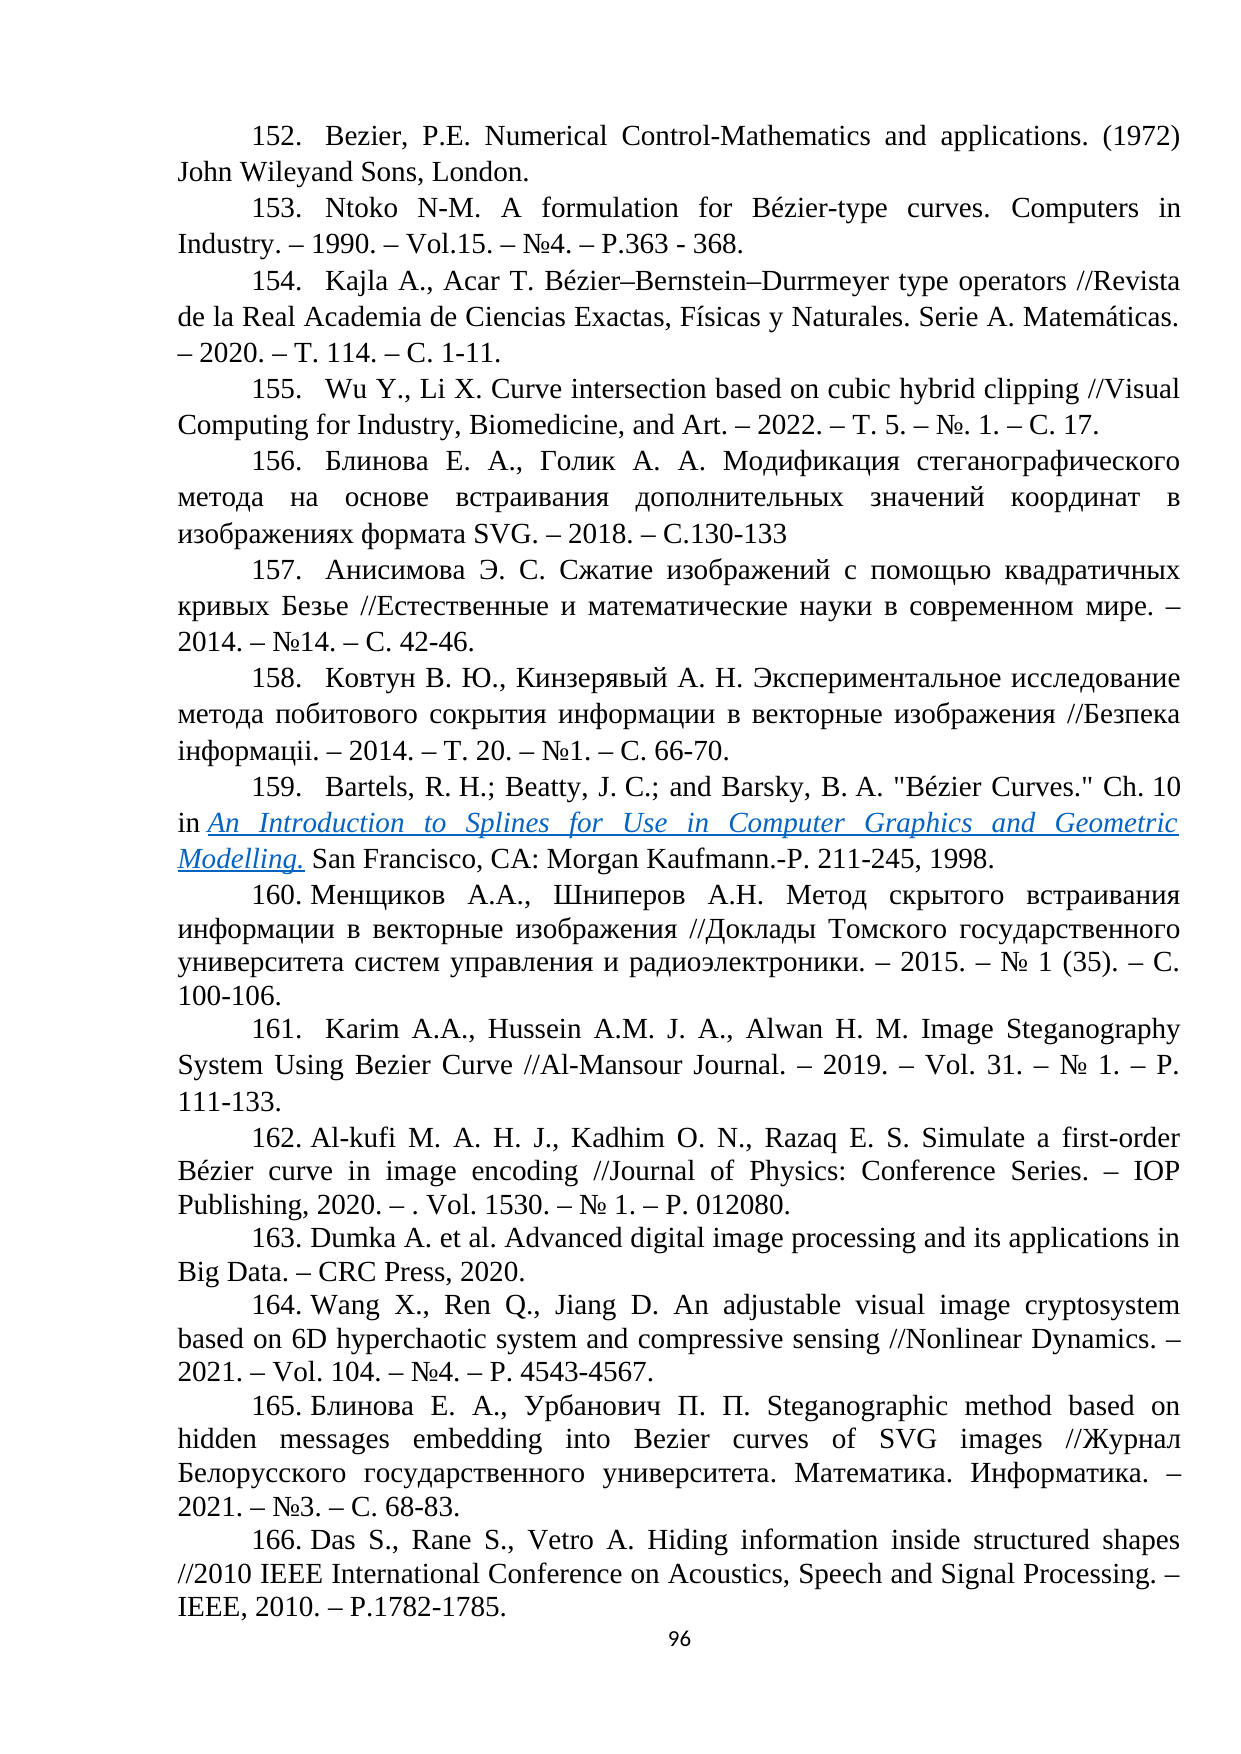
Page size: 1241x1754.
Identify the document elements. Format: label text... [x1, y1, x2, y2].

list Bezier, P.E. Numerical Control-Mathematics and applications. (1972) John Wileyand Sons, London. [177, 118, 1181, 188]
list Kajla A., Acar T. Bézier–Bernstein–Durrmeyer type operators //Revista de la Real Academia de Ciencias Exactas, Físicas y Naturales. Serie A. Matemáticas. – 2020. – Т. 114. – С. 1-11. [177, 263, 1181, 368]
list Al-kufi M. A. H. J., Kadhim O. N., Razaq E. S. Simulate a first-order Bézier curve in image encoding //Journal of Physics: Conference Series. – IOP Publishing, 2020. – . Vol. 1530. – № 1. – P. 012080. [177, 1120, 1181, 1220]
list Wang X., Ren Q., Jiang D. An adjustable visual image cryptosystem based on 6D hyperchaotic system and compressive sensing //Nonlinear Dynamics. – 2021. – Vol. 104. – №4. – P. 4543-4567. [177, 1287, 1181, 1388]
list Dumka A. et al. Advanced digital image processing and its applications in Big Data. – CRC Press, 2020. [177, 1220, 1181, 1287]
list Wu Y., Li X. Curve intersection based on cubic hybrid clipping //Visual Computing for Industry, Biomedicine, and Art. – 2022. – Т. 5. – №. 1. – С. 17. [177, 371, 1181, 441]
list Менщиков А.А., Шниперов А.Н. Метод скрытого встраивания информации в векторные изображения //Доклады Томского государственного университета систем управления и радиоэлектроники. – 2015. – № 1 (35). – С. 100-106. [177, 877, 1181, 1011]
list Анисимова Э. С. Сжатие изображений с помощью квадратичных кривых Безье //Естественные и математические науки в современном мире. – 2014. – №14. – С. 42-46. [177, 552, 1181, 658]
list Das S., Rane S., Vetro A. Hiding information inside structured shapes //2010 IEEE International Conference on Acoustics, Speech and Signal Processing. – IEEE, 2010. – P.1782-1785. [177, 1522, 1181, 1623]
list Блинова Е. А., Голик А. А. Модификация стеганографического метода на основе встраивания дополнительных значений координат в изображениях формата SVG. – 2018. – C.130-133 [177, 443, 1181, 480]
list Ковтун В. Ю., Кинзерявый А. Н. Экспериментальное исследование метода побитового сокрытия информации в векторные изображения //Безпека iнформацii. – 2014. – Т. 20. – №1. – С. 66-70. [177, 660, 1181, 766]
list Bartels, R. H.; Beatty, J. C.; and Barsky, B. A. "Bézier Curves." Ch. 10 in An Introduction to Splines for Use in Computer Graphics and Geometric Modelling. San Francisco, CA: Morgan Kaufmann.-P. 211-245, 1998. [177, 769, 1181, 874]
list Karim A.A., Hussein A.M. J. A., Alwan H. M. Image Steganography System Using Bezier Curve //Al-Mansour Journal. – 2019. – Vol. 31. – № 1. – P. 111-133. [177, 1011, 1181, 1117]
list Блинова Е. А., Урбанович П. П. Steganographic method based on hidden messages embedding into Bezier curves of SVG images //Журнал Белорусского государственного университета. Математика. Информатика. – 2021. – №3. – С. 68-83. [177, 1388, 1181, 1522]
list Ntoko N-M. A formulation for Bézier-type curves. Computers in Industry. – 1990. – Vol.15. – №4. – P.363 - 368. [177, 190, 1181, 260]
list Блинова Е. А., Голик А. А. Модификация стеганографического метода на основе встраивания дополнительных значений координат в изображениях формата SVG. – 2018. – C.130-133 [177, 513, 1181, 549]
